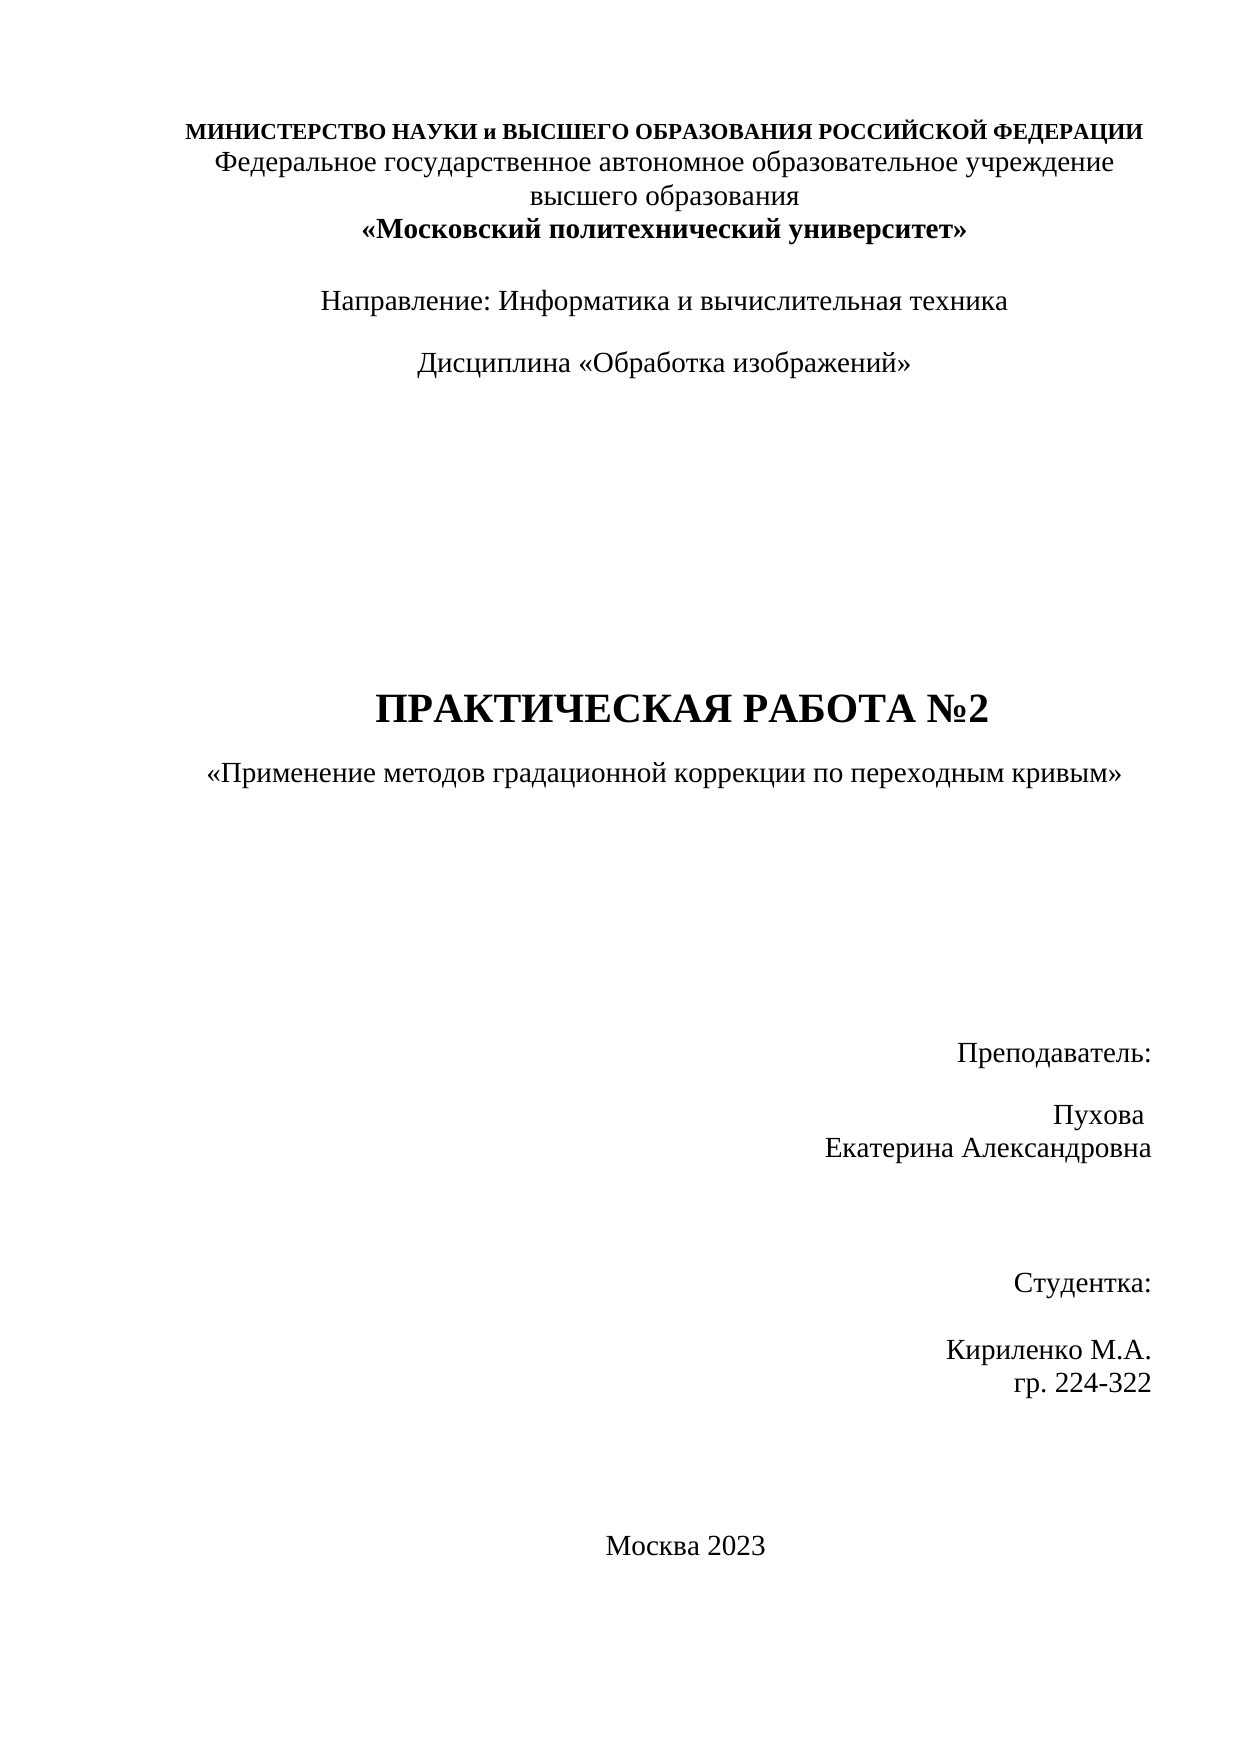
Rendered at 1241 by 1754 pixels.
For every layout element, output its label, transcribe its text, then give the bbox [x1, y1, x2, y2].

text «Московский политехнический университет» [177, 212, 1152, 245]
text Студентка: [177, 1265, 1152, 1298]
text Практическая работа №2 [171, 683, 1151, 731]
text «Применение методов градационной коррекции по переходным кривым» [177, 755, 1151, 789]
text Преподаватель: [177, 1035, 1152, 1069]
text Пухова Екатерина Александровна [177, 1097, 1152, 1164]
text Москва 2023 [177, 1528, 1152, 1562]
text Кириленко М.А. гр. 224-322 [177, 1298, 1152, 1399]
text Направление: Информатика и вычислительная техника [177, 283, 1152, 317]
text Дисциплина «Обработка изображений» [177, 345, 1151, 379]
text МИНИСТЕРСТВО НАУКИ и ВЫСШЕГО ОБРАЗОВАНИЯ РОССИЙСКОЙ ФЕДЕРАЦИИ [177, 118, 1152, 144]
text Федеральное государственное автономное образовательное учреждение высшего образования [177, 144, 1152, 212]
